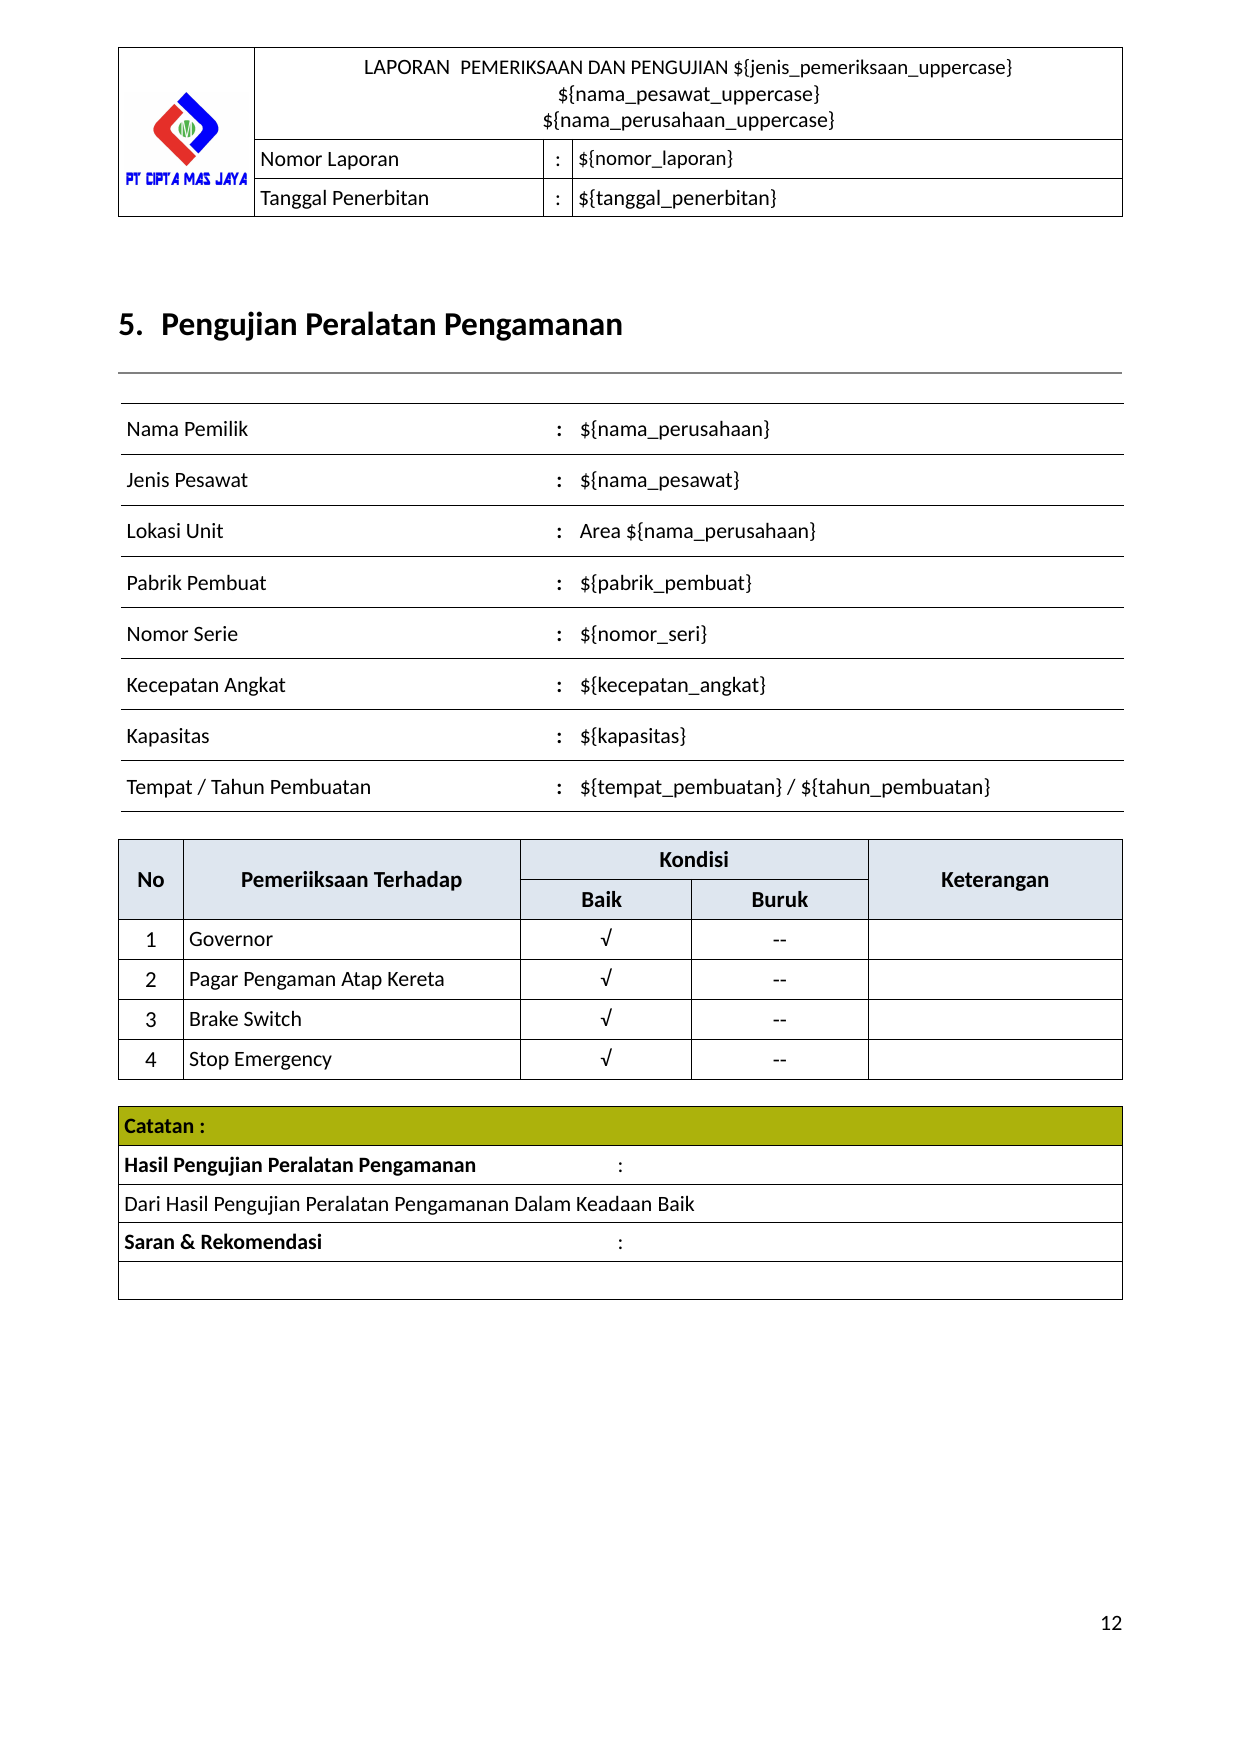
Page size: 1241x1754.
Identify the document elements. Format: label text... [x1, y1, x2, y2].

table_cell [119, 1262, 1122, 1299]
table_cell √ [521, 960, 691, 999]
table_cell ${tempat_pembuatan} / ${tahun_pembuatan} [574, 761, 1124, 811]
table_cell 2 [119, 960, 183, 999]
table_cell [869, 1000, 1122, 1039]
table_cell : [544, 761, 574, 811]
table_cell : [544, 608, 574, 658]
table_cell Stop Emergency [184, 1040, 520, 1079]
picture [124, 92, 249, 190]
table_header Kondisi [521, 840, 868, 879]
table_cell -- [692, 920, 868, 959]
table_cell Lokasi Unit [121, 506, 544, 556]
table_cell ${kapasitas} [574, 710, 1124, 760]
table_cell : [544, 557, 574, 607]
table_cell Kapasitas [121, 710, 544, 760]
table_cell Pabrik Pembuat [121, 557, 544, 607]
table_cell [632, 1146, 1122, 1183]
table_cell -- [692, 1000, 868, 1039]
table_cell Dari Hasil Pengujian Peralatan Pengamanan Dalam Keadaan Baik [119, 1185, 1122, 1222]
table_cell [632, 1223, 1122, 1261]
table_cell Kecepatan Angkat [121, 659, 544, 709]
table_cell ${nama_pesawat} [574, 455, 1124, 505]
table_cell √ [521, 1000, 691, 1039]
table_cell Saran & Rekomendasi [119, 1223, 608, 1261]
table_cell Pagar Pengaman Atap Kereta [184, 960, 520, 999]
table_header Pemeriiksaan Terhadap [184, 840, 520, 919]
table_header Catatan : [119, 1107, 1122, 1145]
table_cell [869, 960, 1122, 999]
table_cell 4 [119, 1040, 183, 1079]
table_header ${nama_perusahaan} [574, 404, 1124, 454]
table_cell Tempat / Tahun Pembuatan [121, 761, 544, 811]
table_cell 1 [119, 920, 183, 959]
table_cell Brake Switch [184, 1000, 520, 1039]
table_header Keterangan [869, 840, 1122, 919]
table_cell ${pabrik_pembuat} [574, 557, 1124, 607]
table_cell -- [692, 1040, 868, 1079]
table_cell √ [521, 920, 691, 959]
table_cell [869, 1040, 1122, 1079]
table_cell : [544, 659, 574, 709]
table_cell ${kecepatan_angkat} [574, 659, 1124, 709]
table_header : [544, 404, 574, 454]
table_cell : [544, 455, 574, 505]
table_cell : [544, 506, 574, 556]
table_cell √ [521, 1040, 691, 1079]
table_cell 3 [119, 1000, 183, 1039]
table_cell Jenis Pesawat [121, 455, 544, 505]
table_cell : [608, 1223, 632, 1261]
table_cell -- [692, 960, 868, 999]
table_cell [869, 920, 1122, 959]
subtitle 5. Pengujian Peralatan Pengamanan [118, 303, 1122, 344]
table_cell Governor [184, 920, 520, 959]
table_header Nama Pemilik [121, 404, 544, 454]
table_header No [119, 840, 183, 919]
table_cell Hasil Pengujian Peralatan Pengamanan [119, 1146, 608, 1183]
table_cell ${nomor_seri} [574, 608, 1124, 658]
table_cell Nomor Serie [121, 608, 544, 658]
table_cell Area ${nama_perusahaan} [574, 506, 1124, 556]
table_cell Buruk [692, 880, 868, 919]
table_cell : [608, 1146, 632, 1183]
table_cell Baik [521, 880, 691, 919]
table_cell : [544, 710, 574, 760]
